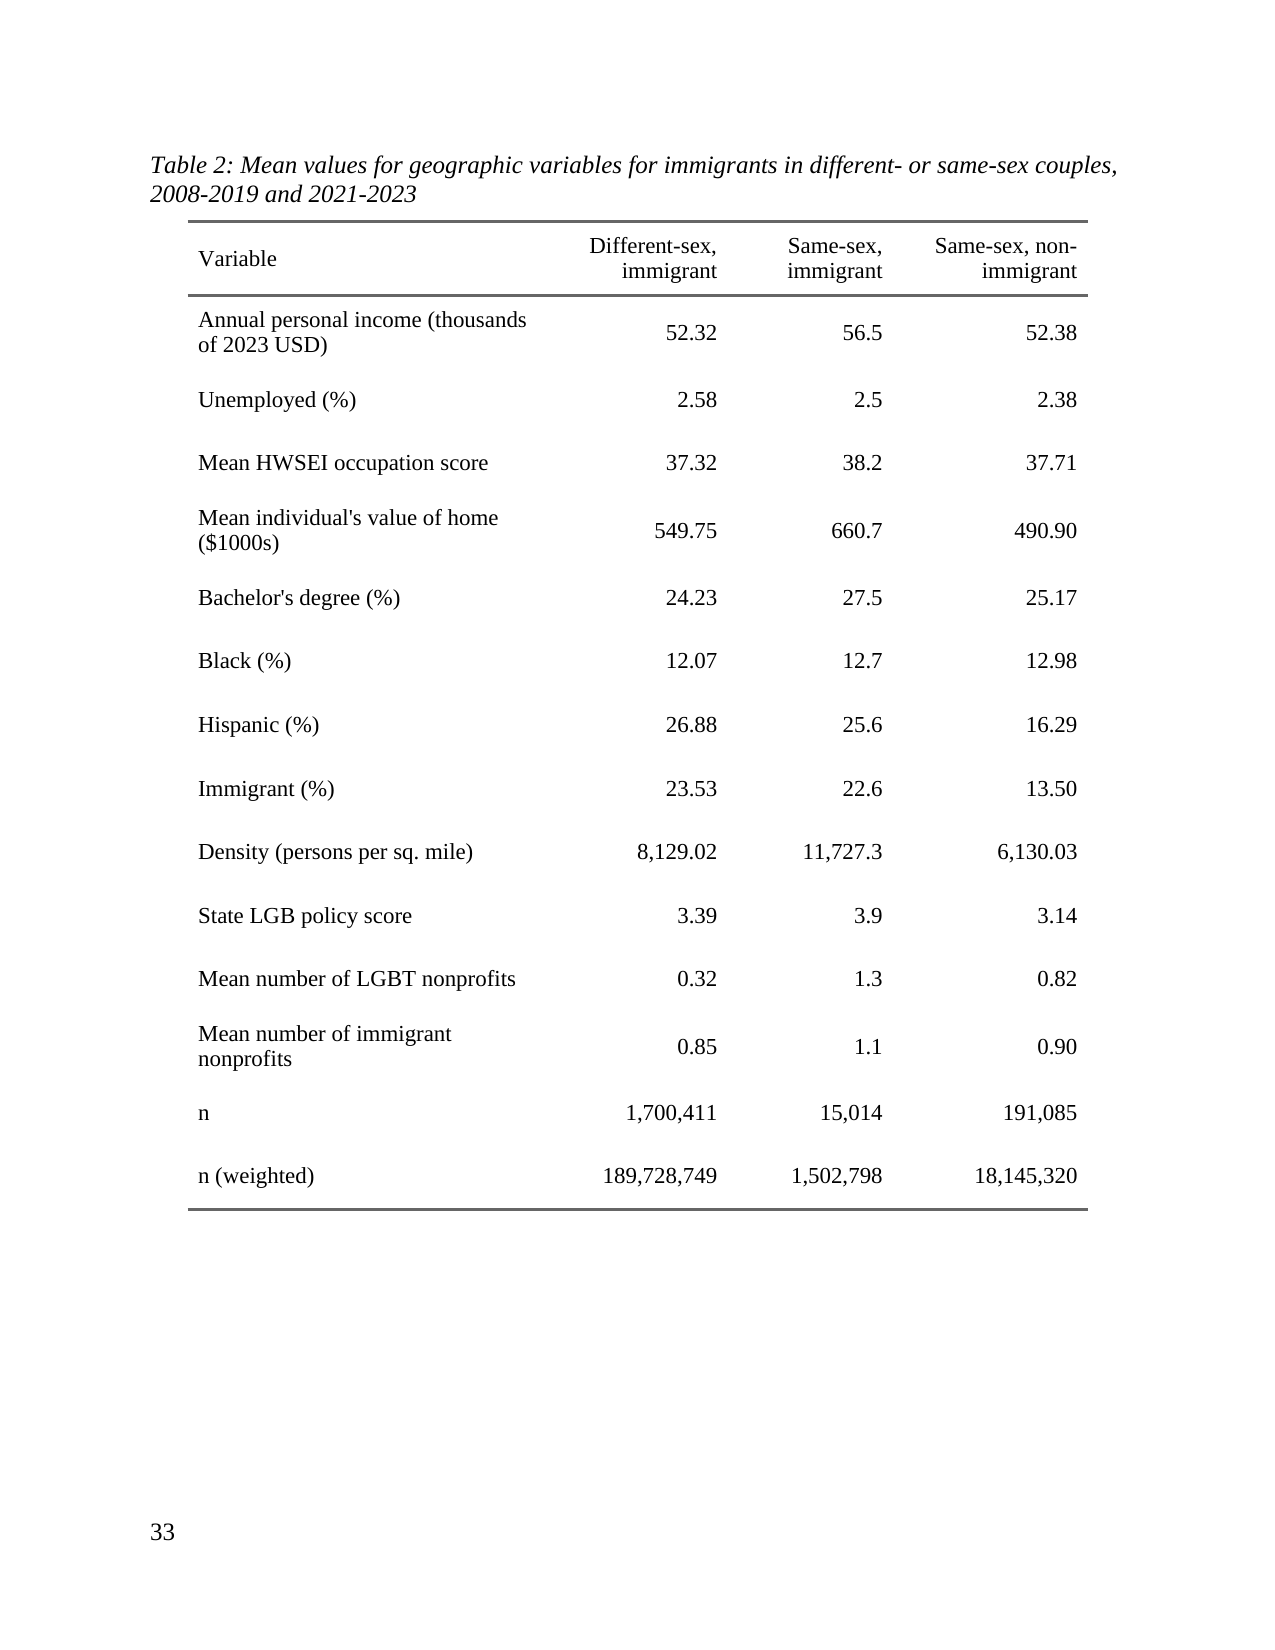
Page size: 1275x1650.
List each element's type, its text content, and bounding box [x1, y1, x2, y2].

table_cell 25.6 [728, 693, 893, 757]
table_cell 0.90 [893, 1011, 1087, 1082]
table_cell 52.32 [539, 297, 727, 368]
table_cell Bachelor's degree (%) [188, 566, 539, 629]
table_cell State LGB policy score [188, 884, 539, 948]
table_header Variable [188, 223, 539, 294]
table_cell 1,502,798 [728, 1144, 893, 1208]
table_cell 27.5 [728, 566, 893, 629]
table_cell 12.98 [893, 630, 1087, 693]
table_cell Mean individual's value of home ($1000s) [188, 495, 539, 566]
table_cell Hispanic (%) [188, 693, 539, 757]
table_cell Mean number of immigrant nonprofits [188, 1011, 539, 1082]
table_cell 24.23 [539, 566, 727, 629]
table_header Same-sex, immigrant [728, 223, 893, 294]
table_cell n (weighted) [188, 1144, 539, 1208]
table_cell 1,700,411 [539, 1082, 727, 1144]
table_cell 26.88 [539, 693, 727, 757]
table_cell 549.75 [539, 495, 727, 566]
table_cell 3.14 [893, 884, 1087, 948]
table_cell 3.9 [728, 884, 893, 948]
table_cell 56.5 [728, 297, 893, 368]
table_cell 490.90 [893, 495, 1087, 566]
table_cell 2.58 [539, 368, 727, 432]
table_cell 0.85 [539, 1011, 727, 1082]
table_cell 37.71 [893, 432, 1087, 495]
text Table 2: Mean values for geographic variables for immigrants in different- or same-sex couples, 2008-2019 and 2021-2023 [150, 150, 1125, 207]
table_cell 0.82 [893, 948, 1087, 1011]
table_cell 38.2 [728, 432, 893, 495]
table_cell 12.7 [728, 630, 893, 693]
table_cell 22.6 [728, 757, 893, 820]
table_cell 6,130.03 [893, 820, 1087, 884]
table_cell 25.17 [893, 566, 1087, 629]
table_cell Density (persons per sq. mile) [188, 820, 539, 884]
table_cell Immigrant (%) [188, 757, 539, 820]
table_cell 11,727.3 [728, 820, 893, 884]
table_cell Mean number of LGBT nonprofits [188, 948, 539, 1011]
table_cell 15,014 [728, 1082, 893, 1144]
table_cell Annual personal income (thousands of 2023 USD) [188, 297, 539, 368]
table_cell 16.29 [893, 693, 1087, 757]
table_cell Unemployed (%) [188, 368, 539, 432]
table_cell 191,085 [893, 1082, 1087, 1144]
table_cell 13.50 [893, 757, 1087, 820]
table_cell 12.07 [539, 630, 727, 693]
table_cell 2.5 [728, 368, 893, 432]
table_header Same-sex, non-immigrant [893, 223, 1087, 294]
table_cell 3.39 [539, 884, 727, 948]
table_cell 189,728,749 [539, 1144, 727, 1208]
table_cell 1.1 [728, 1011, 893, 1082]
table_cell Black (%) [188, 630, 539, 693]
table_cell n [188, 1082, 539, 1144]
table_cell 2.38 [893, 368, 1087, 432]
table_cell 37.32 [539, 432, 727, 495]
table_cell 52.38 [893, 297, 1087, 368]
table_cell Mean HWSEI occupation score [188, 432, 539, 495]
table_cell 1.3 [728, 948, 893, 1011]
table_cell 23.53 [539, 757, 727, 820]
table_cell 18,145,320 [893, 1144, 1087, 1208]
table_cell 0.32 [539, 948, 727, 1011]
table_cell 660.7 [728, 495, 893, 566]
table_cell 8,129.02 [539, 820, 727, 884]
table_header Different-sex, immigrant [539, 223, 727, 294]
